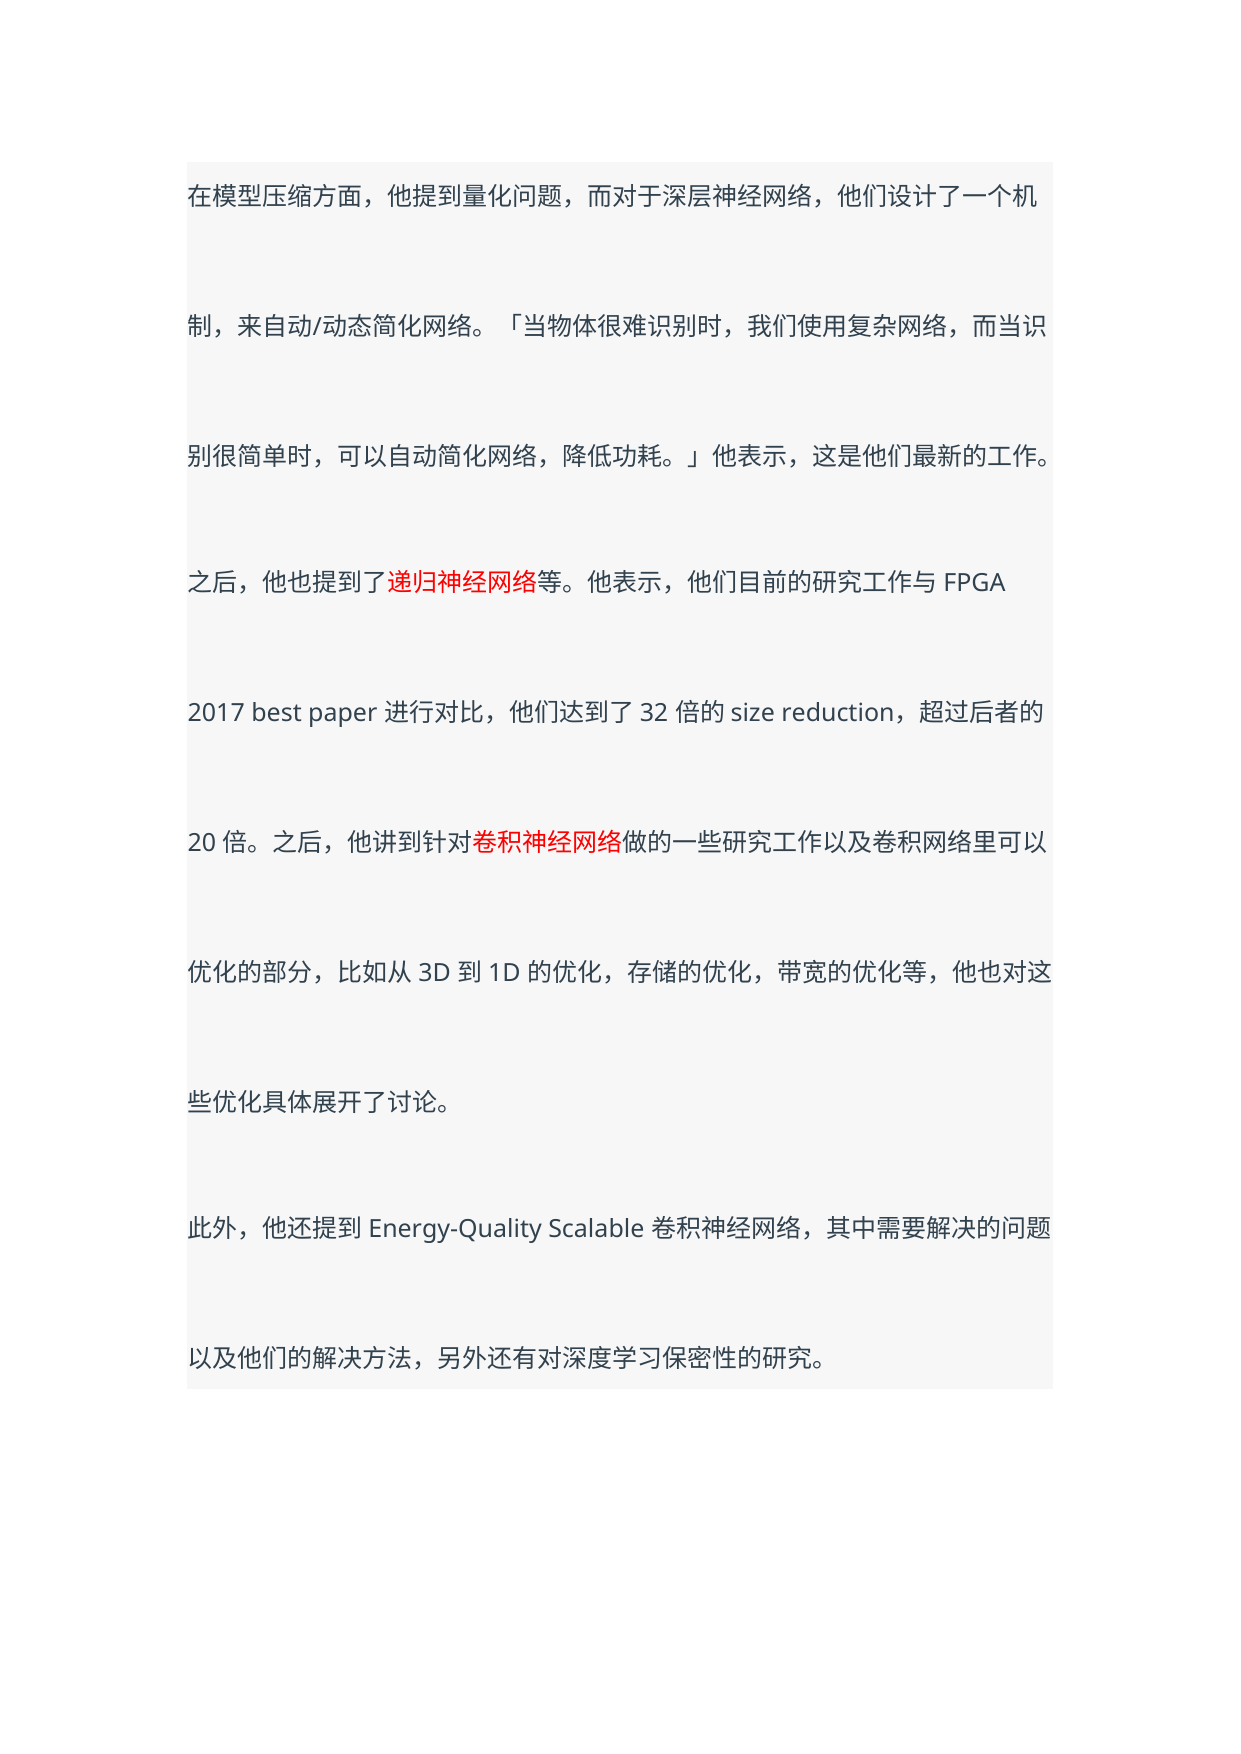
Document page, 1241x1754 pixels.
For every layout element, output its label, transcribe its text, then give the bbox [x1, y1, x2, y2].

text 此外，他还提到 Energy-Quality Scalable 卷积神经网络，其中需要解决的问题以及他们的解决方法，另外还有对深度学习保密性的研究。 [187, 1194, 1053, 1389]
text 在模型压缩方面，他提到量化问题，而对于深层神经网络，他们设计了一个机制，来自动/动态简化网络。「当物体很难识别时，我们使用复杂网络，而当识别很简单时，可以自动简化网络，降低功耗。」他表示，这是他们最新的工作。 [187, 162, 1053, 487]
text 之后，他也提到了递归神经网络等。他表示，他们目前的研究工作与 FPGA 2017 best paper 进行对比，他们达到了 32 倍的 size reduction，超过后者的 20 倍。之后，他讲到针对卷积神经网络做的一些研究工作以及卷积网络里可以优化的部分，比如从 3D 到 1D 的优化，存储的优化，带宽的优化等，他也对这些优化具体展开了讨论。 [187, 548, 1053, 1133]
